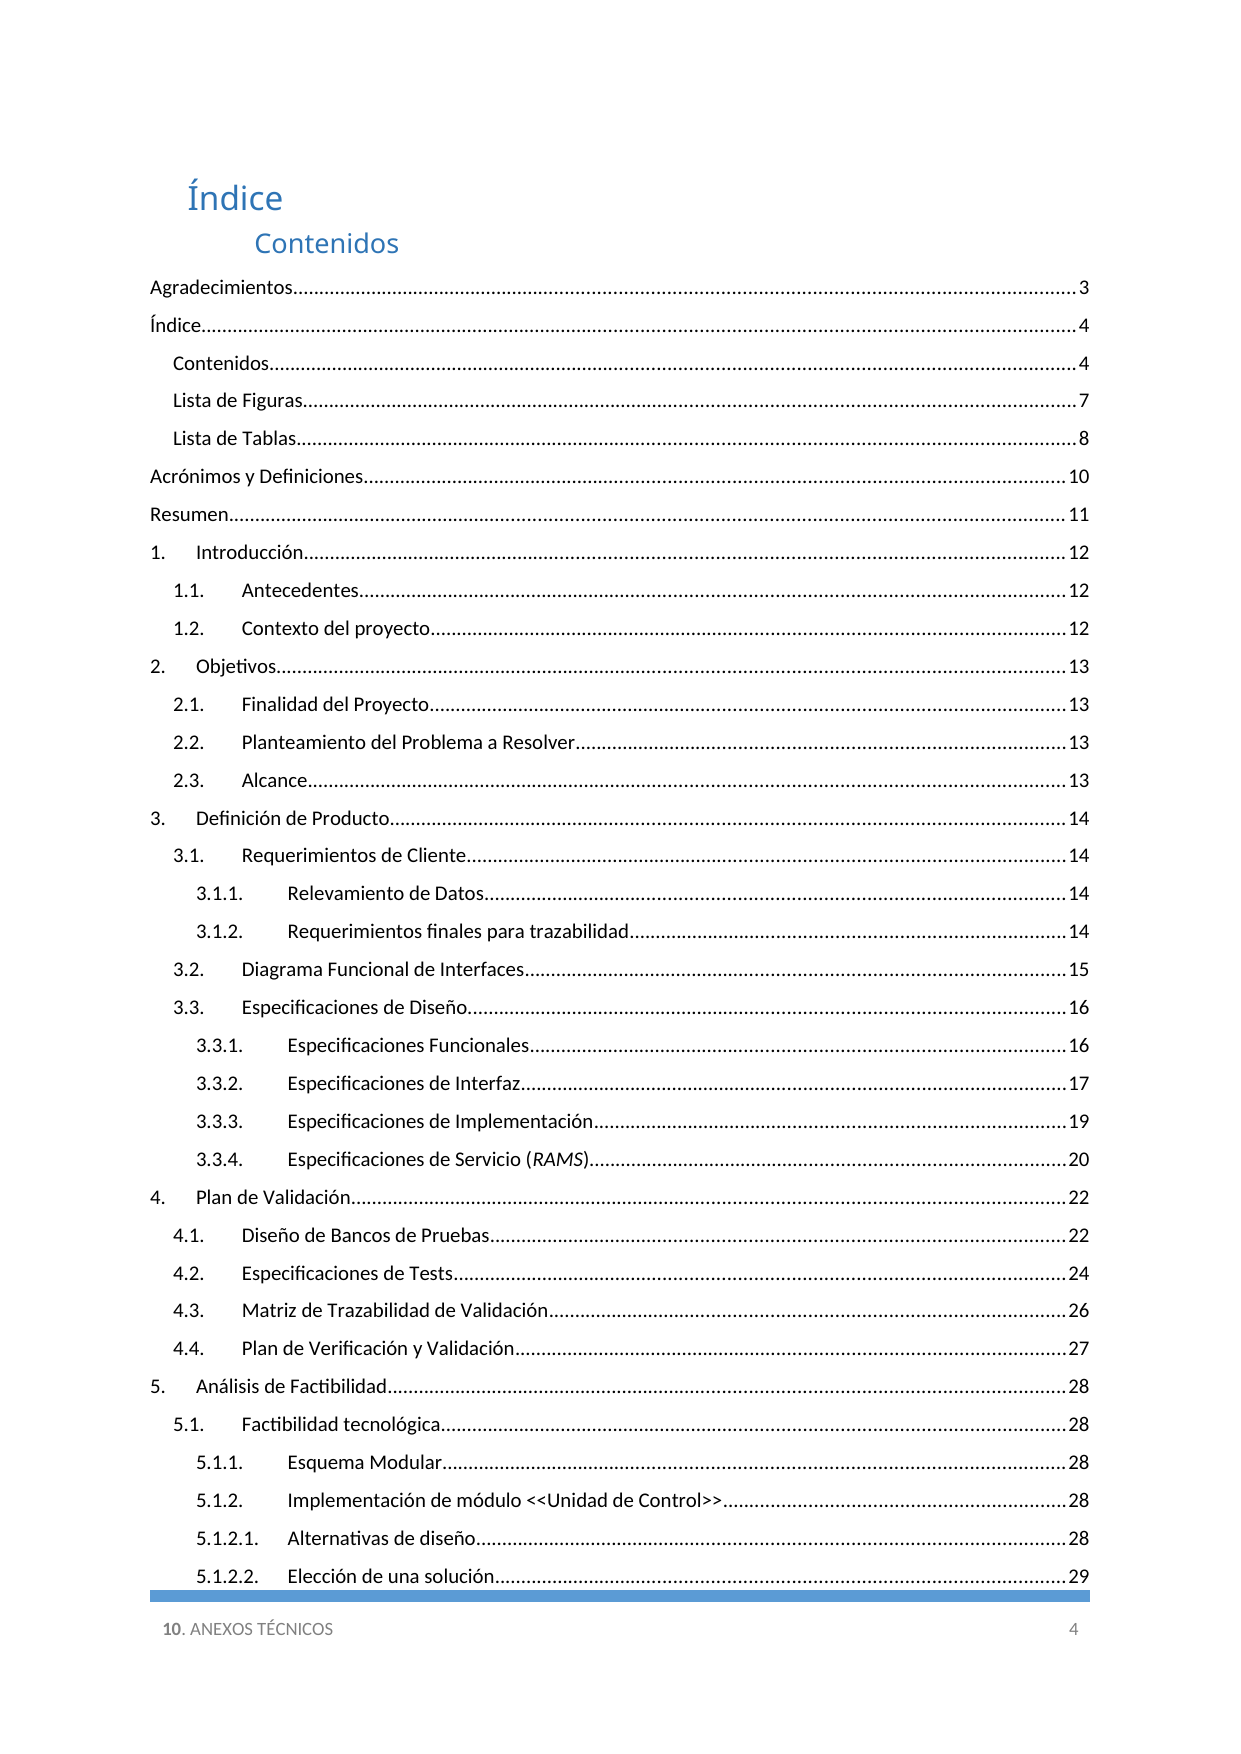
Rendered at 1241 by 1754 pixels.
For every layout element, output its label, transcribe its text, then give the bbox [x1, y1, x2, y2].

text 4.3. Matriz de Trazabilidad de Validación 26 [173, 1298, 1090, 1323]
text 5.1. Factibilidad tecnológica 28 [173, 1411, 1090, 1437]
text Índice 4 [150, 312, 1090, 337]
text 5. Análisis de Factibilidad 28 [150, 1373, 1090, 1399]
text 3.3. Especificaciones de Diseño. 16 [173, 994, 1090, 1020]
text Resumen 11 [150, 501, 1090, 527]
text 2.2. Planteamiento del Problema a Resolver 13 [173, 729, 1090, 754]
text 1. Introducción 12 [150, 539, 1090, 565]
text 3.2. Diagrama Funcional de Interfaces 15 [173, 956, 1090, 982]
text 2.3. Alcance 13 [173, 767, 1090, 792]
text Acrónimos y Definiciones 10 [150, 463, 1090, 489]
text 4.2. Especificaciones de Tests 24 [173, 1260, 1090, 1285]
text 5.1.2.1. Alternativas de diseño 28 [196, 1525, 1090, 1551]
text 1.1. Antecedentes. 12 [173, 577, 1090, 603]
text 3.3.4. Especificaciones de Servicio (RAMS) 20 [196, 1146, 1090, 1171]
text 4. Plan de Validación 22 [150, 1184, 1090, 1209]
text 3.3.2. Especificaciones de Interfaz 17 [196, 1070, 1090, 1096]
text Agradecimientos 3 [150, 274, 1090, 299]
text 1.2. Contexto del proyecto 12 [173, 615, 1090, 641]
text 3.3.1. Especificaciones Funcionales 16 [196, 1032, 1090, 1058]
subtitle Índice [187, 175, 1090, 220]
text 3. Definición de Producto 14 [150, 805, 1090, 830]
text Contenidos 4 [173, 350, 1090, 375]
text 3.3.3. Especificaciones de Implementación 19 [196, 1108, 1090, 1133]
text Lista de Tablas 8 [173, 426, 1090, 451]
text 3.1.2. Requerimientos finales para trazabilidad 14 [196, 918, 1090, 944]
text 2. Objetivos 13 [150, 653, 1090, 678]
text Lista de Figuras 7 [173, 388, 1090, 413]
text 2.1. Finalidad del Proyecto 13 [173, 691, 1090, 716]
text 5.1.2. Implementación de módulo <<Unidad de Control>> 28 [196, 1487, 1090, 1513]
text 4.1. Diseño de Bancos de Pruebas 22 [173, 1222, 1090, 1247]
text 3.1. Requerimientos de Cliente 14 [173, 843, 1090, 868]
text 5.1.1. Esquema Modular 28 [196, 1449, 1090, 1475]
text 5.1.2.2. Elección de una solución 29 [196, 1563, 1090, 1588]
subtitle Contenidos [254, 224, 1090, 261]
text 3.1.1. Relevamiento de Datos 14 [196, 881, 1090, 906]
text 4.4. Plan de Verificación y Validación 27 [173, 1336, 1090, 1361]
